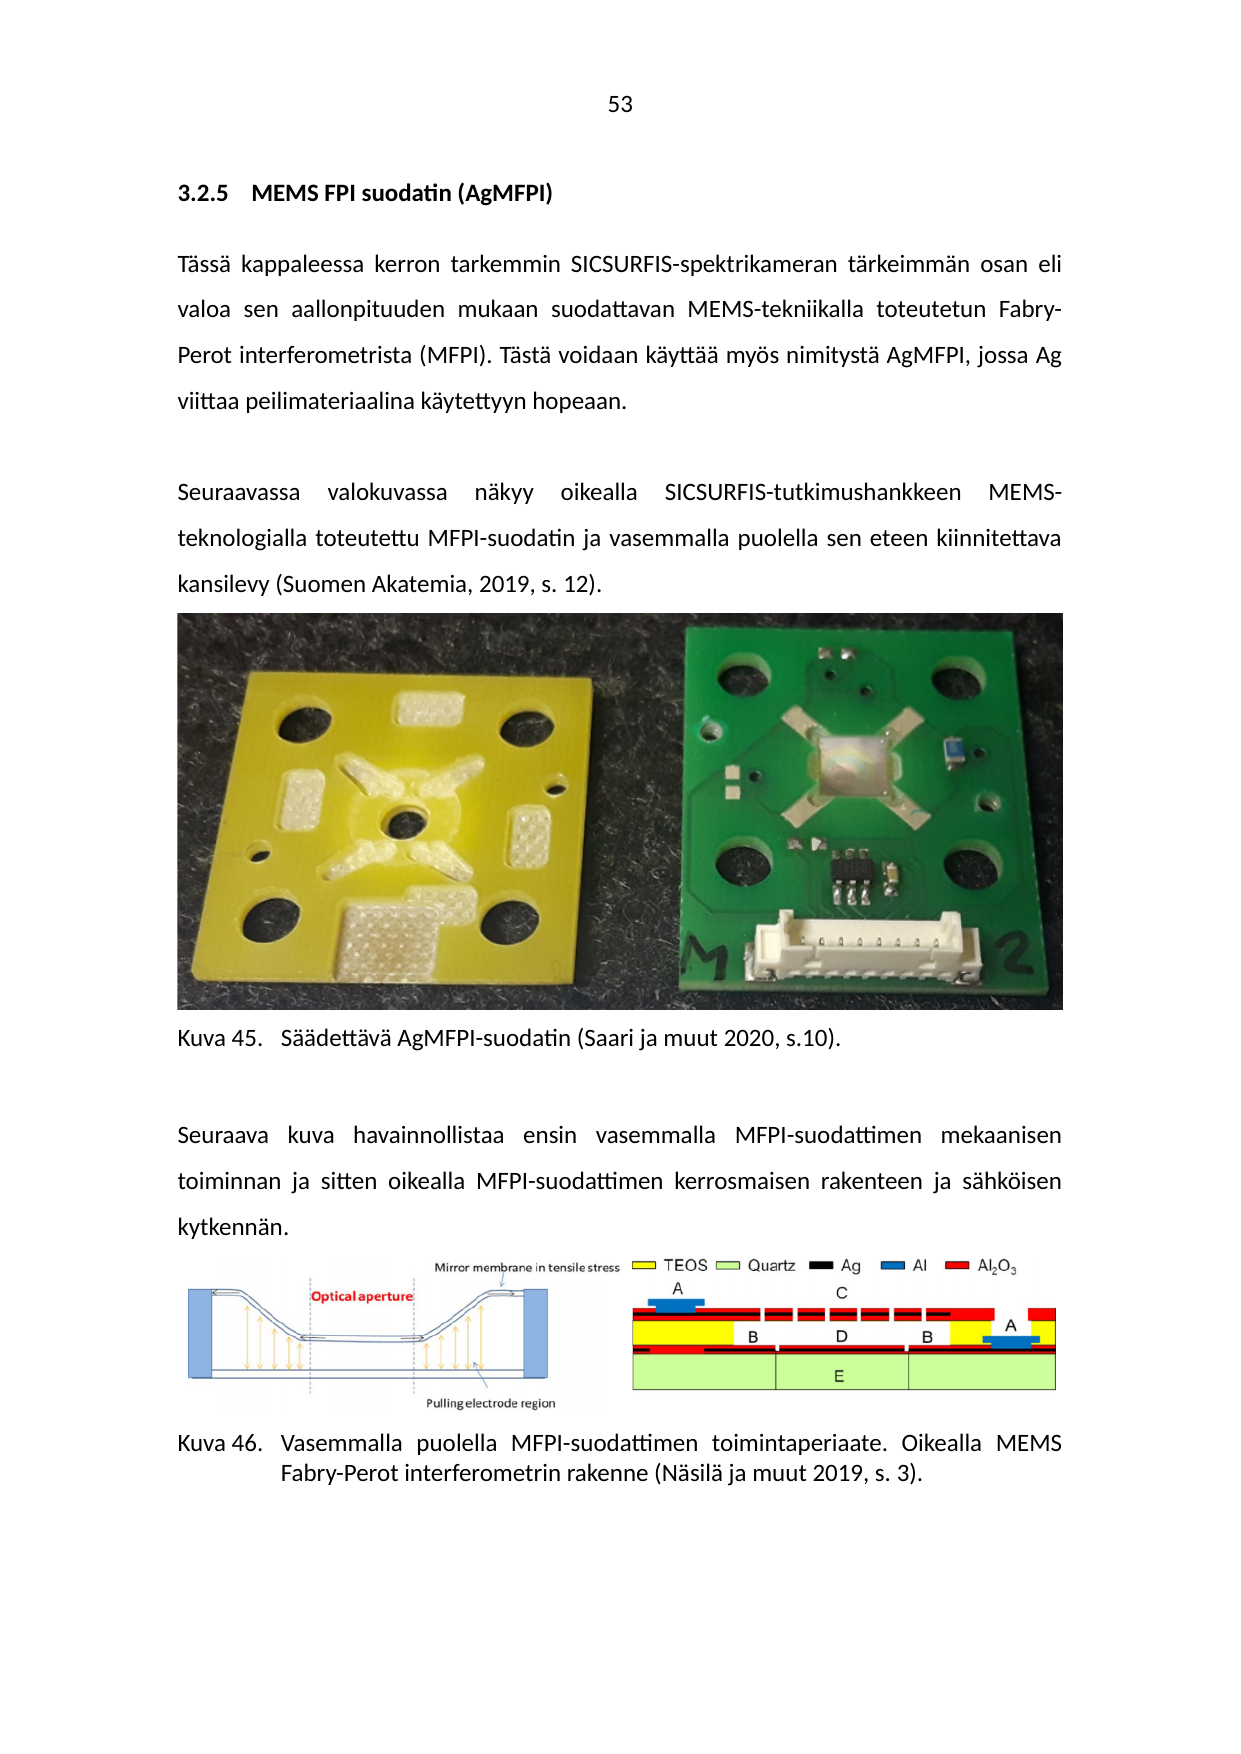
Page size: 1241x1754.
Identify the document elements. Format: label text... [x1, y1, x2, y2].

text Seuraavassa valokuvassa näkyy oikealla SICSURFIS-tutkimushankkeen MEMS-teknologialla toteutettu MFPI-suodatin ja vasemmalla puolella sen eteen kiinnitettava kansilevy (Suomen Akatemia, 2019, s. 12). [177, 477, 1063, 598]
picture [177, 613, 1063, 1010]
subtitle MEMS FPI suodatin (AgMFPI) [177, 177, 1063, 208]
text Kuva 46. Vasemmalla puolella MFPI-suodattimen toimintaperiaate. Oikealla MEMS Fabry-Perot interferometrin rakenne (Näsilä ja muut 2019, s. 3). [177, 1427, 1063, 1488]
picture [177, 1256, 1063, 1415]
text Tässä kappaleessa kerron tarkemmin SICSURFIS-spektrikameran tärkeimmän osan eli valoa sen aallonpituuden mukaan suodattavan MEMS-tekniikalla toteutetun Fabry-Perot interferometrista (MFPI). Tästä voidaan käyttää myös nimitystä AgMFPI, jossa Ag viittaa peilimateriaalina käytettyyn hopeaan. [177, 248, 1063, 416]
text Seuraava kuva havainnollistaa ensin vasemmalla MFPI-suodattimen mekaanisen toiminnan ja sitten oikealla MFPI-suodattimen kerrosmaisen rakenteen ja sähköisen kytkennän. [177, 1119, 1063, 1241]
text Kuva 45. Säädettävä AgMFPI-suodatin (Saari ja muut 2020, s.10). [177, 1022, 1063, 1053]
